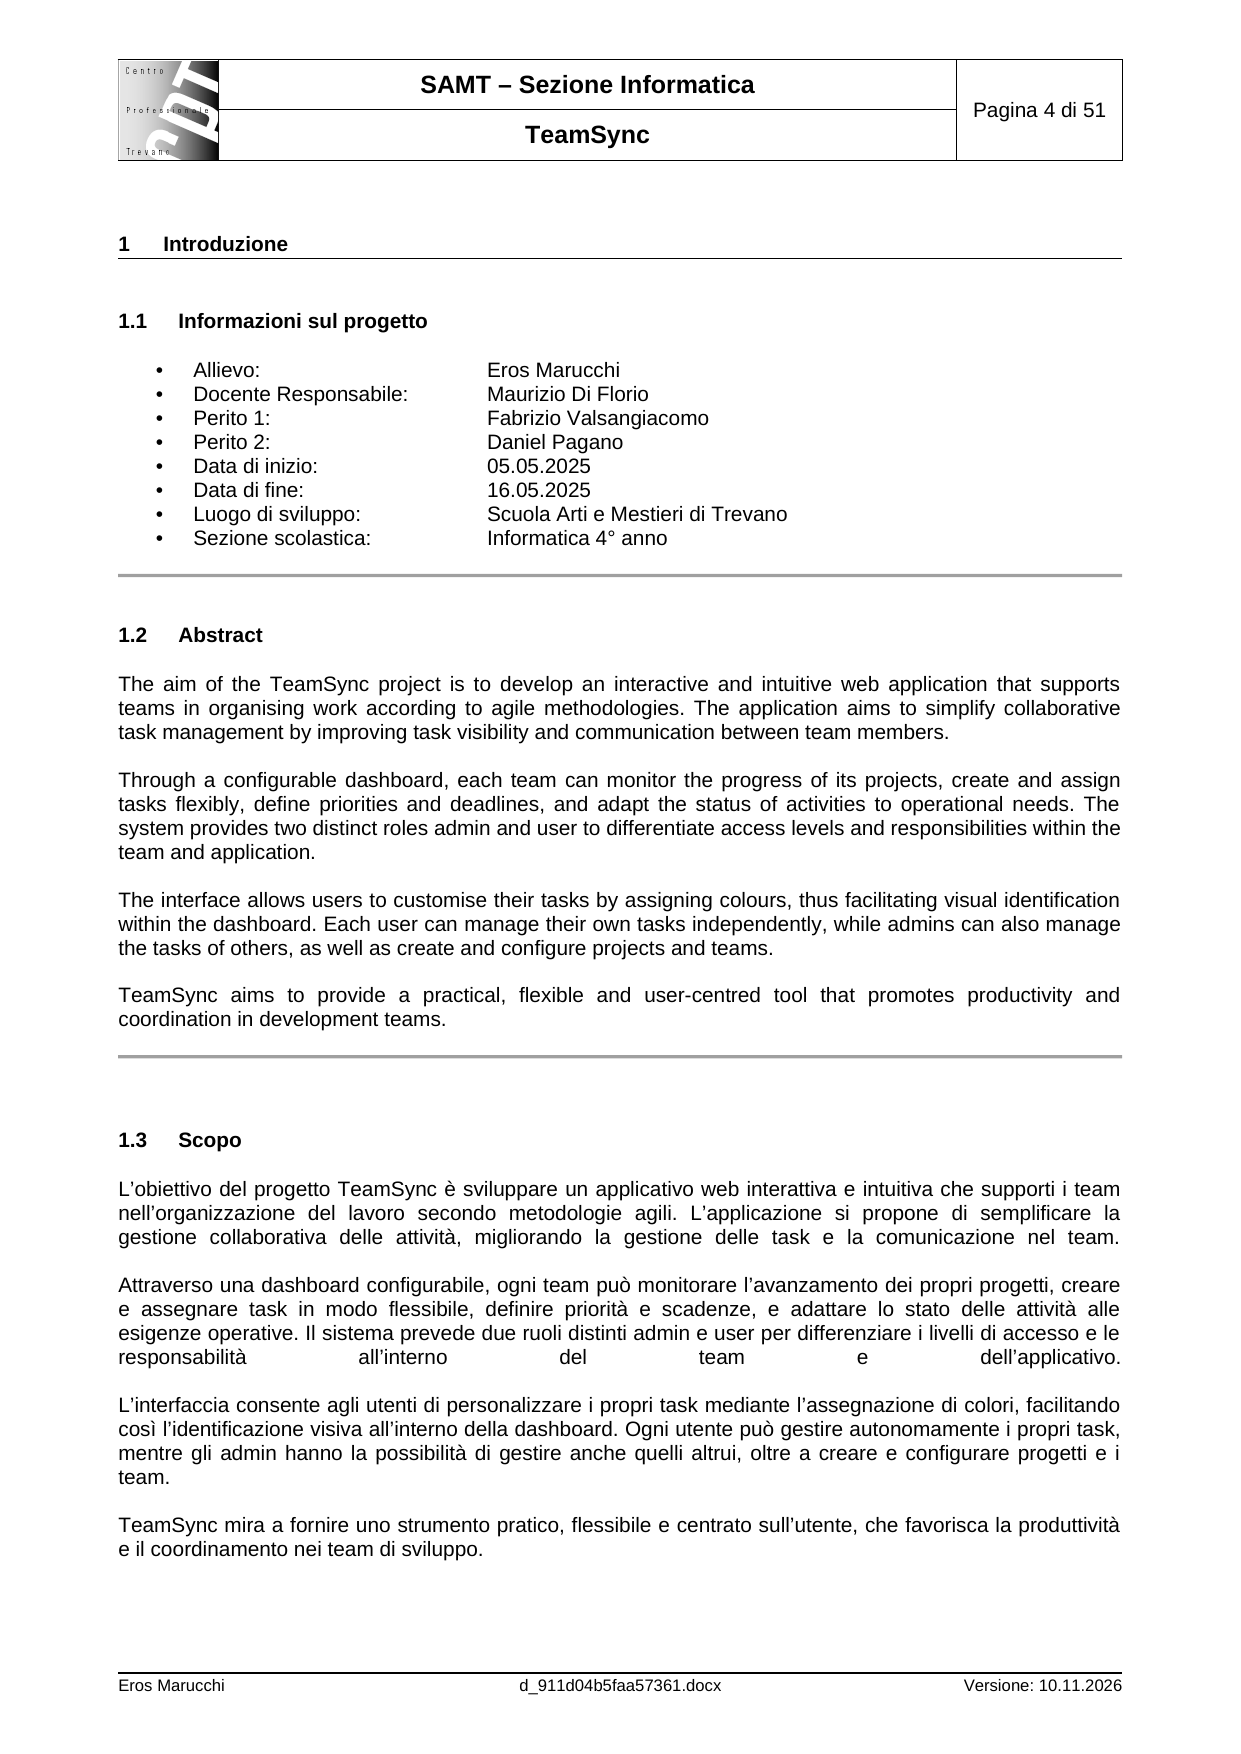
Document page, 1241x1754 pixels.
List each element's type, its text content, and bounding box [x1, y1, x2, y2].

list Perito 2: Daniel Pagano [156, 430, 1122, 454]
subtitle Abstract [118, 623, 1122, 647]
list Docente Responsabile: Maurizio Di Florio [156, 382, 1122, 406]
text Attraverso una dashboard configurabile, ogni team può monitorare l’avanzamento dei propri progetti, creare e assegnare task in modo flessibile, definire priorità e scadenze, e adattare lo stato delle attività alle esigenze operative. Il sistema prevede due ruoli distinti admin e user per differenziare i livelli di accesso e le responsabilità all’interno del team e dell’applicativo. [118, 1273, 1122, 1393]
subtitle Scopo [118, 1128, 1122, 1152]
list Luogo di sviluppo: Scuola Arti e Mestieri di Trevano [156, 502, 1122, 526]
text TeamSync mira a fornire uno strumento pratico, flessibile e centrato sull’utente, che favorisca la produttività e il coordinamento nei team di sviluppo. [118, 1512, 1122, 1560]
list Sezione scolastica: Informatica 4° anno [156, 526, 1122, 550]
picture [118, 60, 219, 160]
list Data di inizio: 05.05.2025 [156, 454, 1122, 478]
subtitle Informazioni sul progetto [118, 309, 1122, 333]
text L’obiettivo del progetto TeamSync è sviluppare un applicativo web interattiva e intuitiva che supporti i team nell’organizzazione del lavoro secondo metodologie agili. L’applicazione si propone di semplificare la gestione collaborativa delle attività, migliorando la gestione delle task e la comunicazione nel team. [118, 1177, 1122, 1273]
text The aim of the TeamSync project is to develop an interactive and intuitive web application that supports teams in organising work according to agile methodologies. The application aims to simplify collaborative task management by improving task visibility and communication between team members. [118, 672, 1122, 744]
subtitle Introduzione [118, 232, 1122, 258]
text The interface allows users to customise their tasks by assigning colours, thus facilitating visual identification within the dashboard. Each user can manage their own tasks independently, while admins can also manage the tasks of others, as well as create and configure projects and teams. [118, 887, 1122, 959]
list Allievo: Eros Marucchi [156, 358, 1122, 382]
text Through a configurable dashboard, each team can monitor the progress of its projects, create and assign tasks flexibly, define priorities and deadlines, and adapt the status of activities to operational needs. The system provides two distinct roles admin and user to differentiate access levels and responsibilities within the team and application. [118, 768, 1122, 863]
text L’interfaccia consente agli utenti di personalizzare i propri task mediante l’assegnazione di colori, facilitando così l’identificazione visiva all’interno della dashboard. Ogni utente può gestire autonomamente i propri task, mentre gli admin hanno la possibilità di gestire anche quelli altrui, oltre a creare e configurare progetti e i team. [118, 1393, 1122, 1512]
list Data di fine: 16.05.2025 [156, 478, 1122, 502]
text TeamSync aims to provide a practical, flexible and user-centred tool that promotes productivity and coordination in development teams. [118, 983, 1122, 1031]
list Perito 1: Fabrizio Valsangiacomo [156, 406, 1122, 430]
